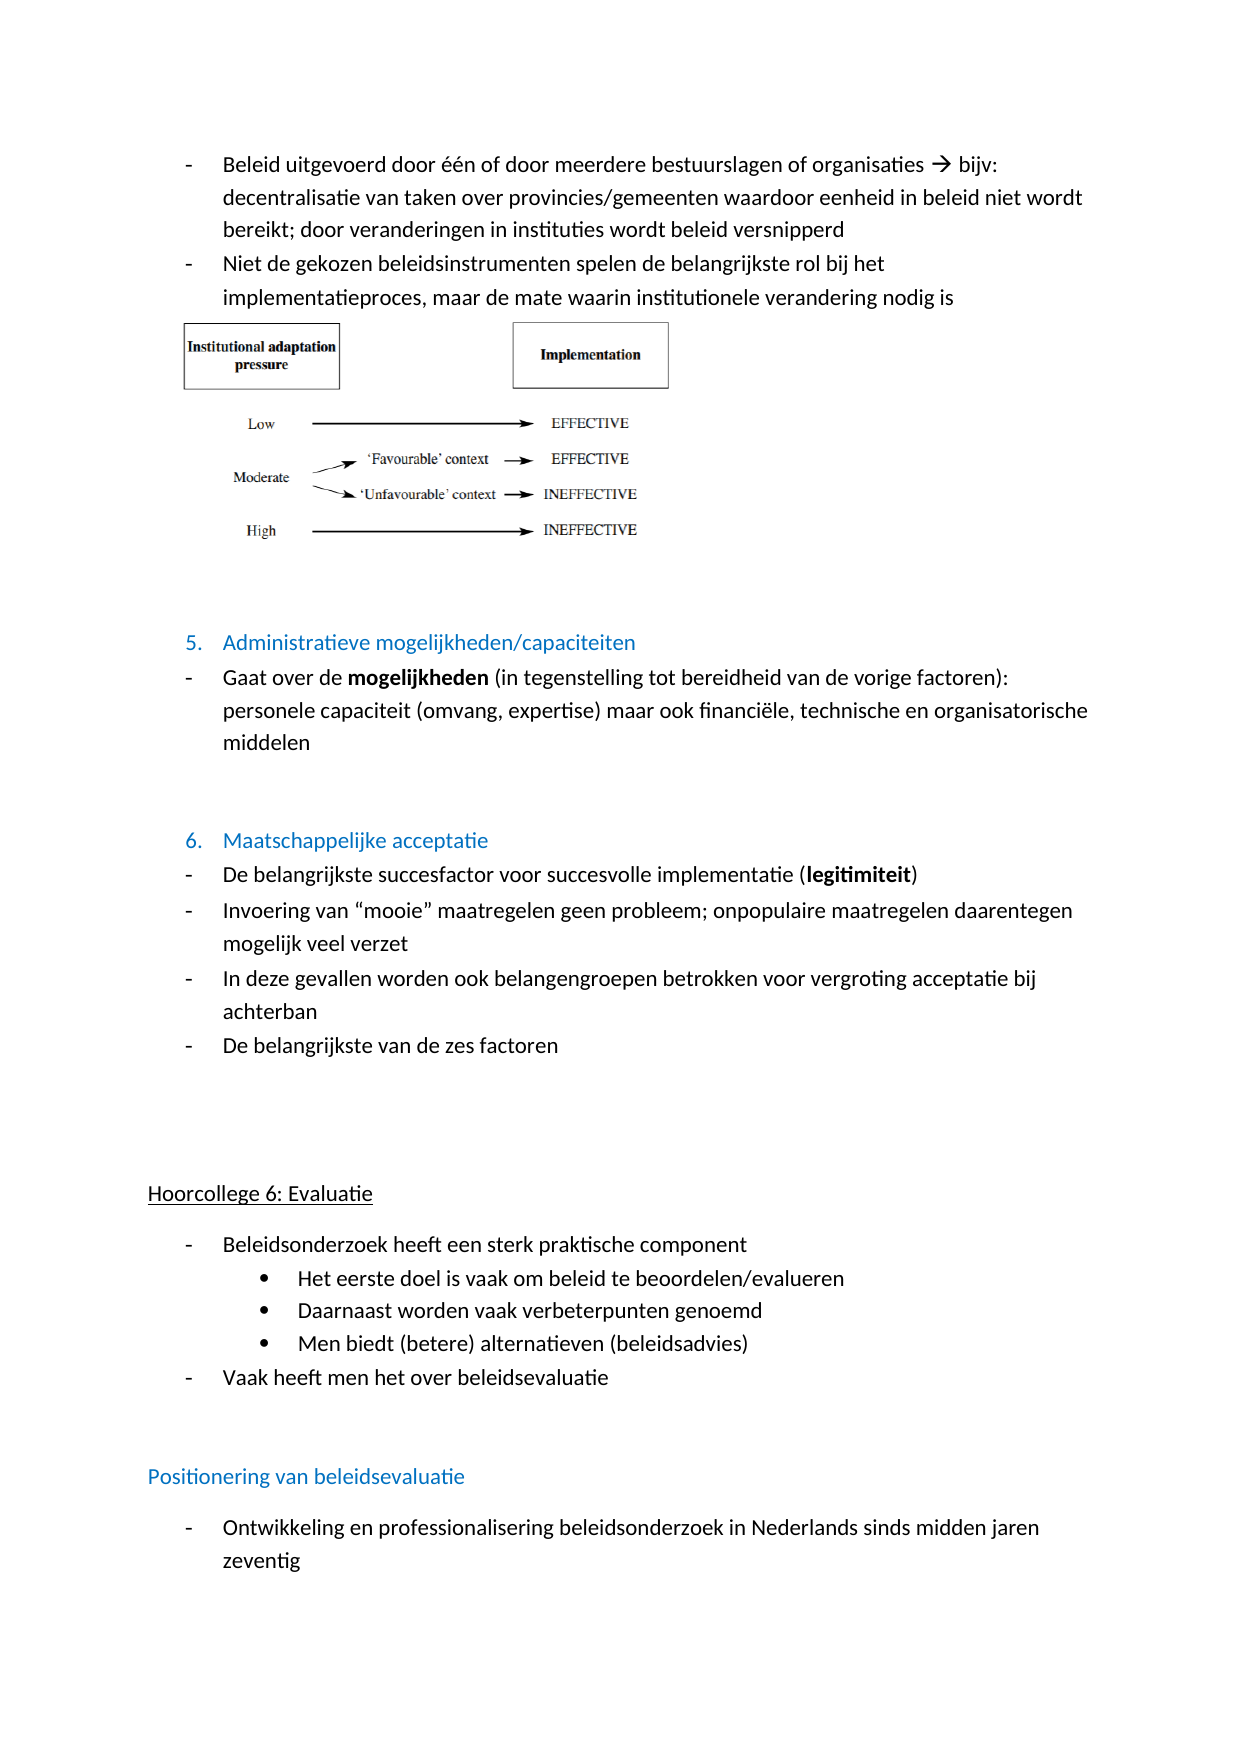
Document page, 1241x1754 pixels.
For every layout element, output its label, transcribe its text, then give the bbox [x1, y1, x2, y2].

picture [173, 315, 677, 556]
list Maatschappelijke acceptatie [185, 826, 1093, 854]
list Daarnaast worden vaak verbeterpunten genoemd [260, 1296, 1093, 1324]
list De belangrijkste succesfactor voor succesvolle implementatie (legitimiteit) [185, 858, 1093, 889]
list Beleid uitgevoerd door één of door meerdere bestuurslagen of organisaties bijv: decentralisatie van taken over provincies/gemeenten waardoor eenheid in beleid niet wordt bereikt; door veranderingen in instituties wordt beleid versnipperd [185, 148, 1093, 243]
list Vaak heeft men het over beleidsevaluatie [185, 1361, 1093, 1392]
list Niet de gekozen beleidsinstrumenten spelen de belangrijkste rol bij het implementatieproces, maar de mate waarin institutionele verandering nodig is [185, 247, 1093, 311]
list Ontwikkeling en professionalisering beleidsonderzoek in Nederlands sinds midden jaren zeventig [185, 1511, 1093, 1574]
list Gaat over de mogelijkheden (in tegenstelling tot bereidheid van de vorige factoren): personele capaciteit (omvang, expertise) maar ook financiële, technische en organisatorische middelen [185, 661, 1093, 756]
text Hoorcollege 6: Evaluatie [148, 1179, 1093, 1207]
list Beleidsonderzoek heeft een sterk praktische component [185, 1228, 1093, 1259]
list Administratieve mogelijkheden/capaciteiten [185, 628, 1093, 656]
list In deze gevallen worden ook belangengroepen betrokken voor vergroting acceptatie bij achterban [185, 962, 1093, 1025]
list De belangrijkste van de zes factoren [185, 1029, 1093, 1060]
list Invoering van “mooie” maatregelen geen probleem; onpopulaire maatregelen daarentegen mogelijk veel verzet [185, 894, 1093, 957]
list Men biedt (betere) alternatieven (beleidsadvies) [260, 1329, 1093, 1357]
list Het eerste doel is vaak om beleid te beoordelen/evalueren [260, 1264, 1093, 1292]
text Positionering van beleidsevaluatie [148, 1462, 1093, 1490]
